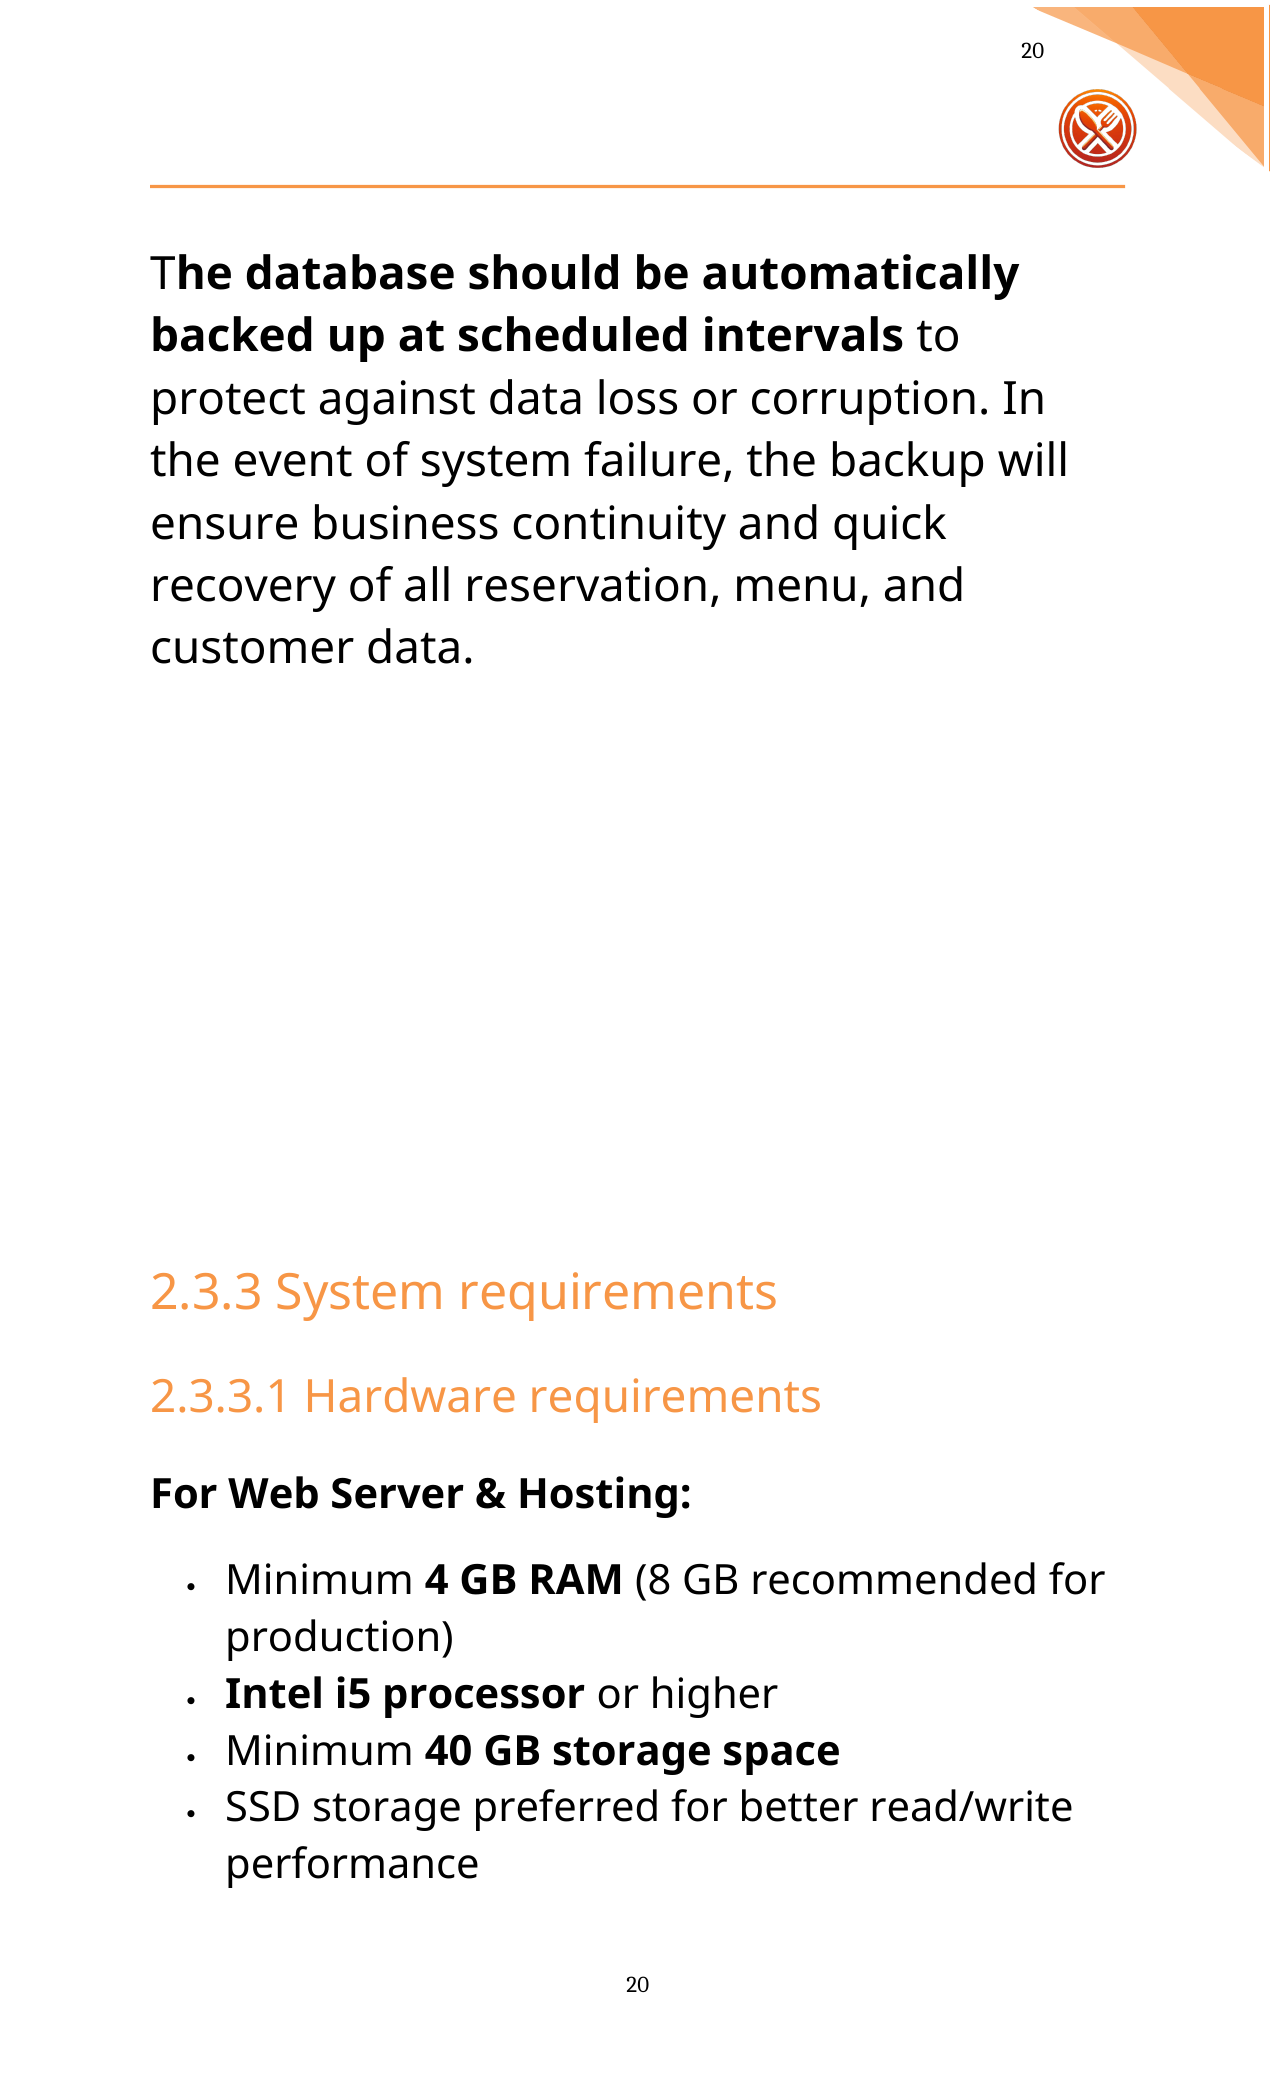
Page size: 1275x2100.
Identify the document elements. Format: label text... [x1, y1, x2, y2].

text The database should be automatically backed up at scheduled intervals to protect against data loss or corruption. In the event of system failure, the backup will ensure business continuity and quick recovery of all reservation, menu, and customer data. [150, 241, 1125, 677]
list SSD storage preferred for better read/write performance [187, 1777, 1125, 1891]
list Minimum 40 GB storage space [187, 1720, 1125, 1777]
text 2.3.3.1 Hardware requirements [150, 1363, 1125, 1426]
list Intel i5 processor or higher [187, 1664, 1125, 1720]
text 2.3.3 System requirements [150, 1256, 1125, 1324]
text For Web Server & Hosting: [150, 1464, 1125, 1521]
picture [1027, 7, 1264, 191]
list Minimum 4 GB RAM (8 GB recommended for production) [187, 1550, 1125, 1664]
